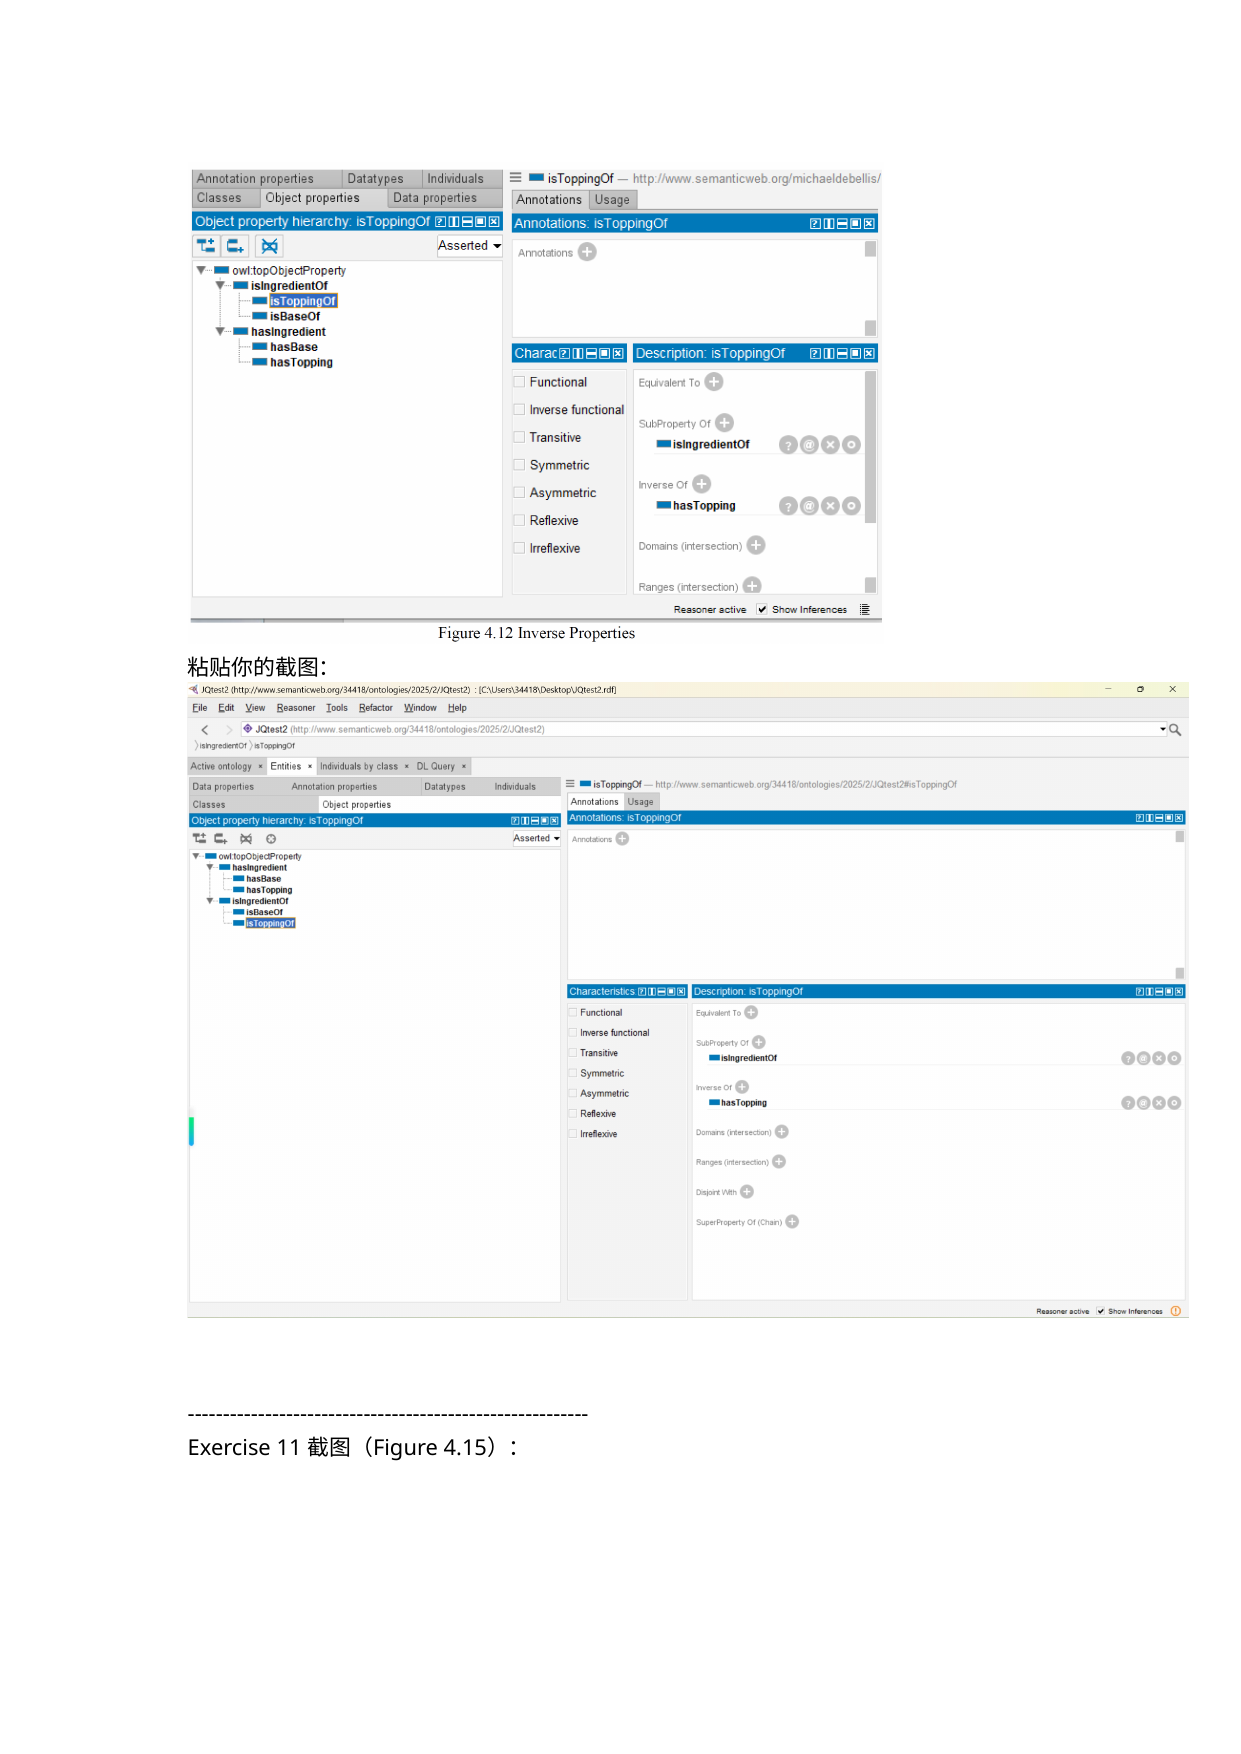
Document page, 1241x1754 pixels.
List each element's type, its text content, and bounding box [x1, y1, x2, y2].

text Exercise 11 截图（Figure 4.15）： [187, 1429, 1053, 1462]
picture [187, 682, 1189, 1318]
text --------------------------------------------------------- [187, 1397, 1053, 1429]
picture [187, 162, 885, 644]
text 粘贴你的截图： [187, 649, 1053, 682]
